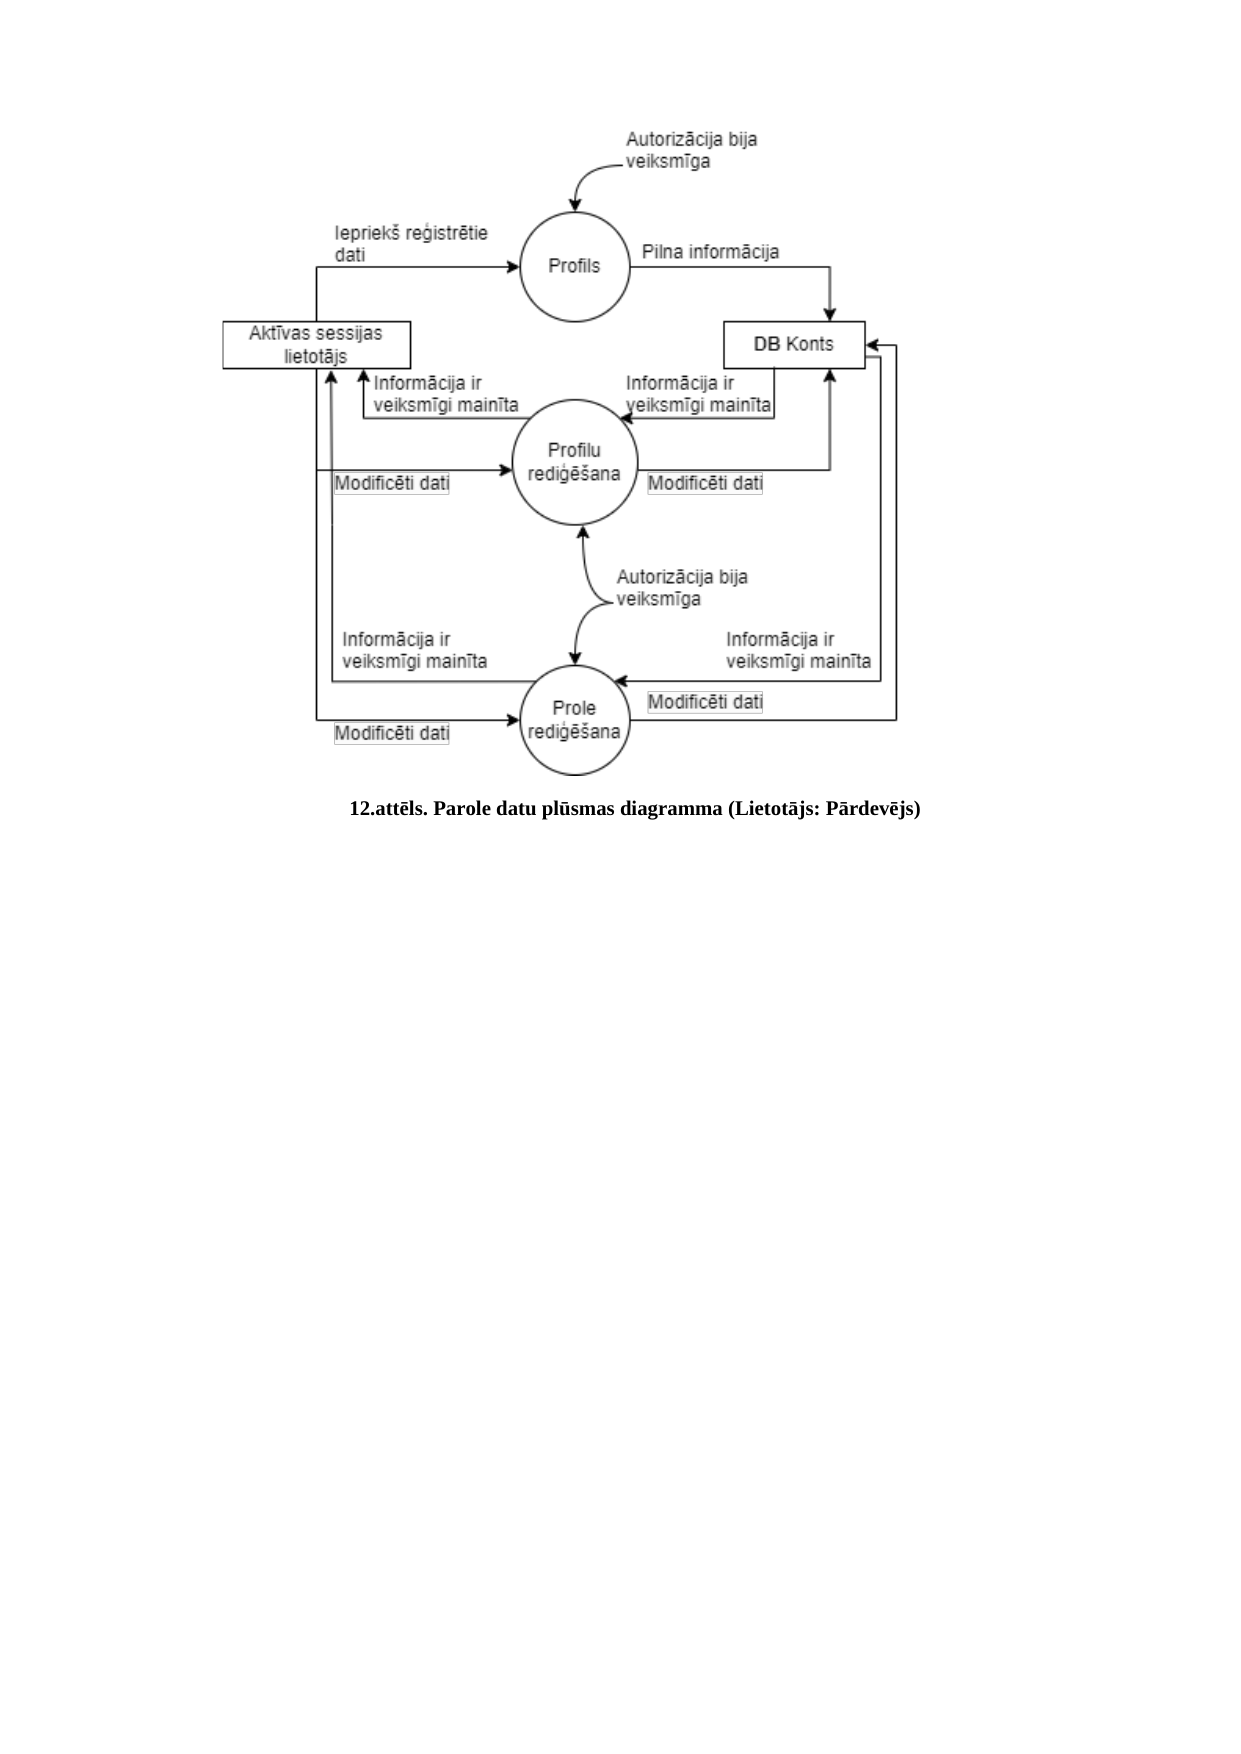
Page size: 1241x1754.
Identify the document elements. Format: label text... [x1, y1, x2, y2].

picture [222, 118, 909, 776]
list 12.attēls. Parole datu plūsmas diagramma (Lietotājs: Pārdevējs) [148, 796, 1122, 820]
